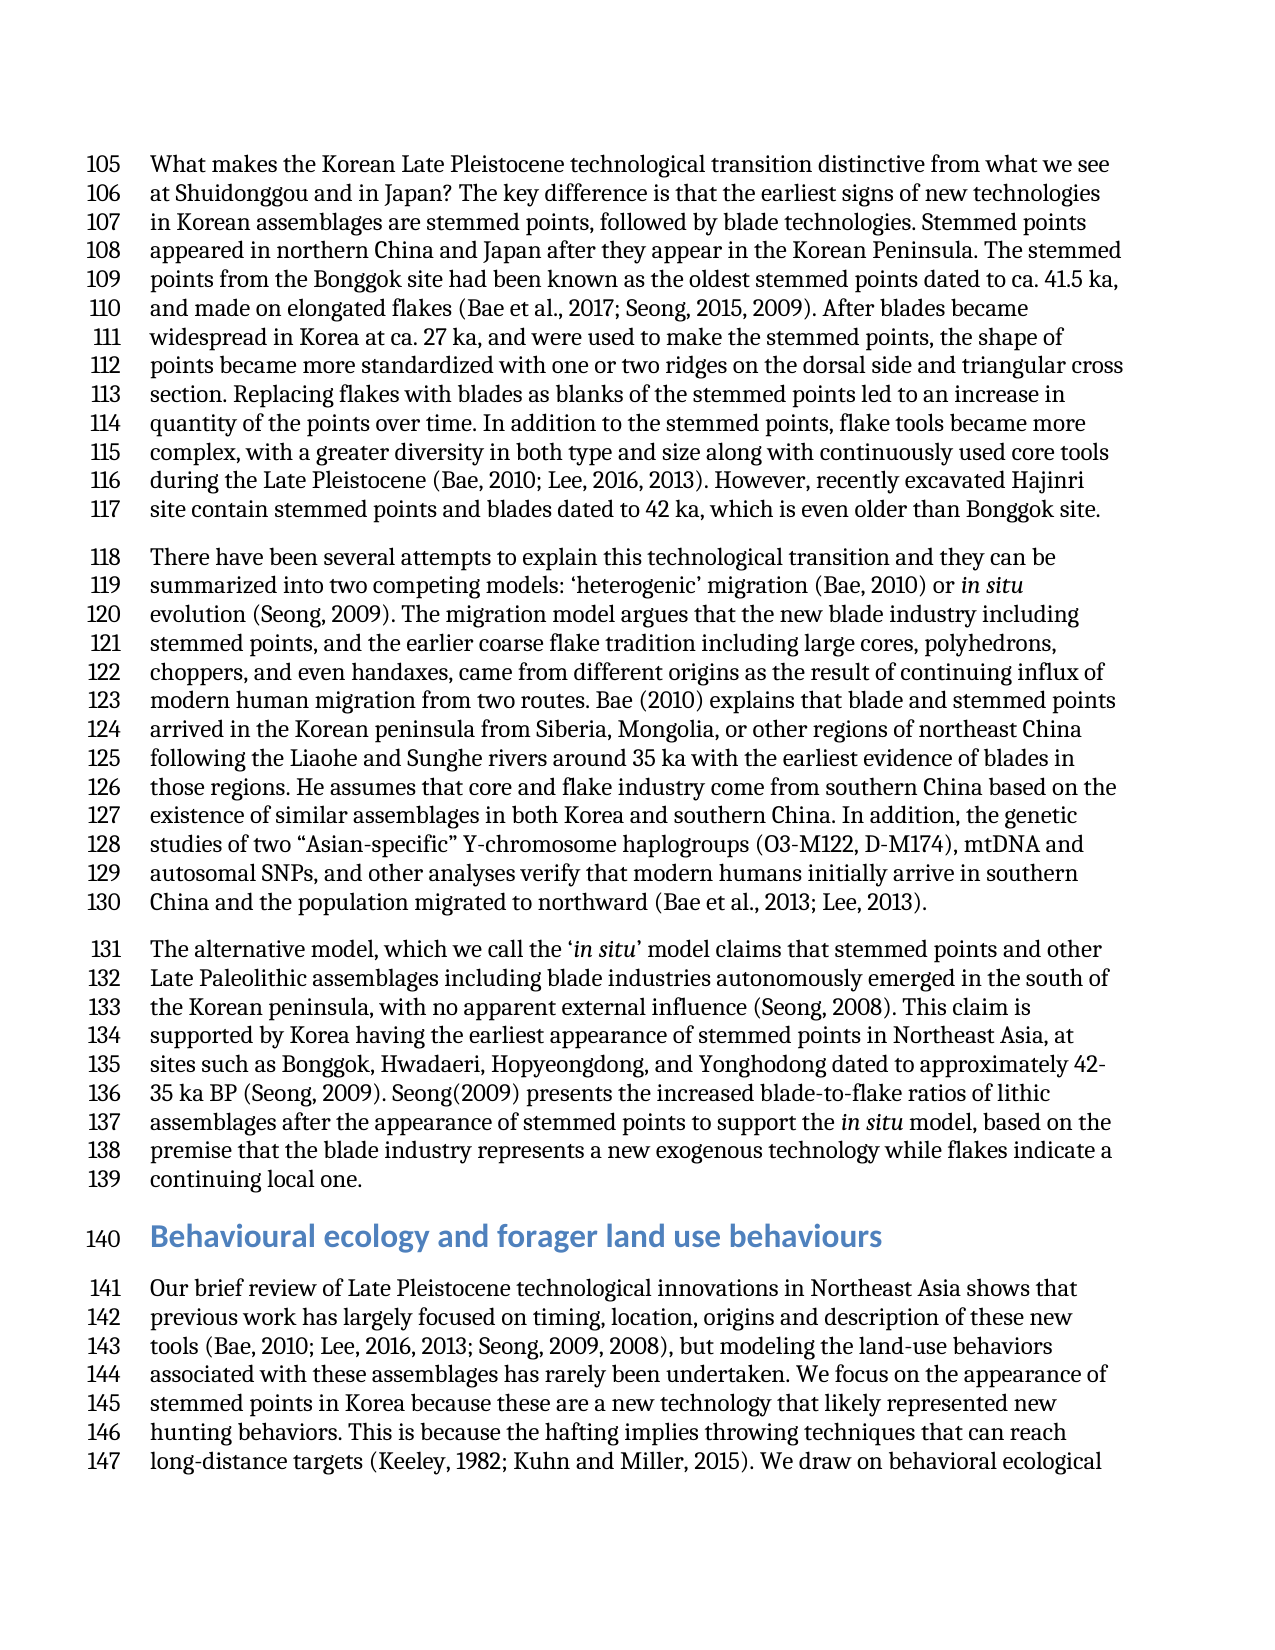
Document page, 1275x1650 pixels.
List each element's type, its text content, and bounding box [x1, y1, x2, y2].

subtitle Behavioural ecology and forager land use behaviours [150, 1214, 1125, 1255]
text What makes the Korean Late Pleistocene technological transition distinctive from what we see at Shuidonggou and in Japan? The key difference is that the earliest signs of new technologies in Korean assemblages are stemmed points, followed by blade technologies. Stemmed points appeared in northern China and Japan after they appear in the Korean Peninsula. The stemmed points from the Bonggok site had been known as the oldest stemmed points dated to ca. 41.5 ka, and made on elongated flakes (Bae et al., 2017; Seong, 2015, 2009). After blades became widespread in Korea at ca. 27 ka, and were used to make the stemmed points, the shape of points became more standardized with one or two ridges on the dorsal side and triangular cross section. Replacing flakes with blades as blanks of the stemmed points led to an increase in quantity of the points over time. In addition to the stemmed points, flake tools became more complex, with a greater diversity in both type and size along with continuously used core tools during the Late Pleistocene (Bae, 2010; Lee, 2016, 2013). However, recently excavated Hajinri site contain stemmed points and blades dated to 42 ka, which is even older than Bonggok site. [150, 150, 1125, 524]
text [150, 1274, 1125, 1475]
text The alternative model, which we call the ‘in situ’ model claims that stemmed points and other Late Paleolithic assemblages including blade industries autonomously emerged in the south of the Korean peninsula, with no apparent external influence (Seong, 2008). This claim is supported by Korea having the earliest appearance of stemmed points in Northeast Asia, at sites such as Bonggok, Hwadaeri, Hopyeongdong, and Yonghodong dated to approximately 42-35 ka BP (Seong, 2009). Seong(2009) presents the increased blade-to-flake ratios of lithic assemblages after the appearance of stemmed points to support the in situ model, based on the premise that the blade industry represents a new exogenous technology while flakes indicate a continuing local one. [150, 935, 1125, 1194]
text There have been several attempts to explain this technological transition and they can be summarized into two competing models: ‘heterogenic’ migration (Bae, 2010) or in situ evolution (Seong, 2009). The migration model argues that the new blade industry including stemmed points, and the earlier coarse flake tradition including large cores, polyhedrons, choppers, and even handaxes, came from different origins as the result of continuing influx of modern human migration from two routes. Bae (2010) explains that blade and stemmed points arrived in the Korean peninsula from Siberia, Mongolia, or other regions of northeast China following the Liaohe and Sunghe rivers around 35 ka with the earliest evidence of blades in those regions. He assumes that core and flake industry come from southern China based on the existence of similar assemblages in both Korea and southern China. In addition, the genetic studies of two “Asian-specific” Y-chromosome haplogroups (O3-M122, D-M174), mtDNA and autosomal SNPs, and other analyses verify that modern humans initially arrive in southern China and the population migrated to northward (Bae et al., 2013; Lee, 2013). [150, 542, 1125, 916]
